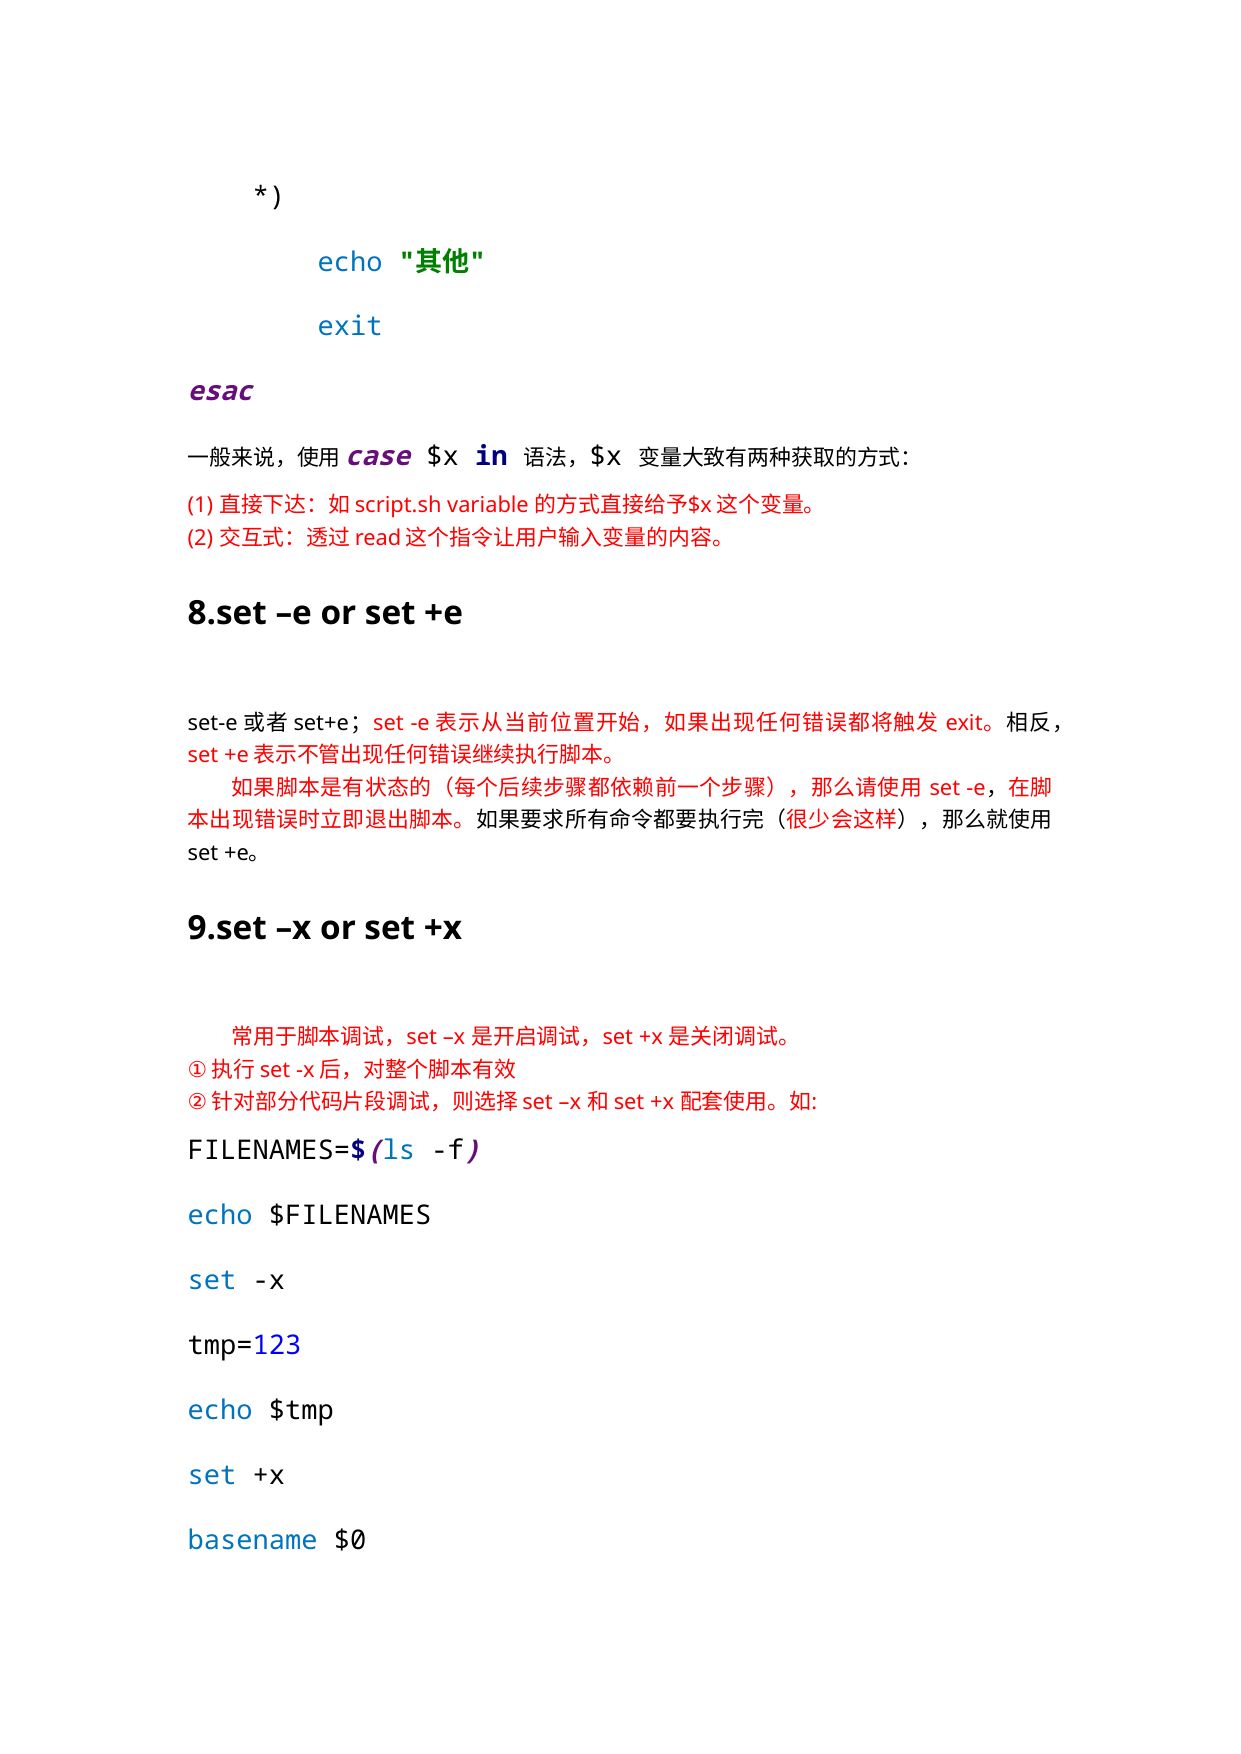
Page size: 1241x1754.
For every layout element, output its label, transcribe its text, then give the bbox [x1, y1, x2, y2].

text ②针对部分代码片段调试，则选择set –x 和 set +x 配套使用。如: [187, 1084, 1053, 1117]
text 如果脚本是有状态的（每个后续步骤都依赖前一个步骤），那么请使用set -e，在脚本出现错误时立即退出脚本。如果要求所有命令都要执行完（很少会这样），那么就使用set +e。 [187, 769, 1053, 867]
text (2) 交互式：透过read这个指令让用户输入变量的内容。 [187, 519, 1053, 552]
subtitle 8.set –e or set +e [187, 579, 1053, 644]
text 常用于脚本调试，set –x 是开启调试，set +x 是关闭调试。 [187, 1019, 1053, 1052]
text set-e或者set+e；set -e表示从当前位置开始，如果出现任何错误都将触发exit。相反，set +e表示不管出现任何错误继续执行脚本。 [187, 704, 1053, 769]
text ①执行set -x后，对整个脚本有效 [187, 1052, 1053, 1084]
text 一般来说，使用case $x in 语法，$x 变量大致有两种获取的方式： [187, 422, 1053, 487]
subtitle 9.set –x or set +x [187, 894, 1053, 959]
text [187, 162, 1053, 422]
text FILENAMES=$(ls -f) echo $FILENAMES set -x tmp=123 echo $tmp set +x basename $0 [187, 1117, 1053, 1572]
text (1) 直接下达：如script.sh variable 的方式直接给予$x这个变量。 [187, 487, 1053, 519]
